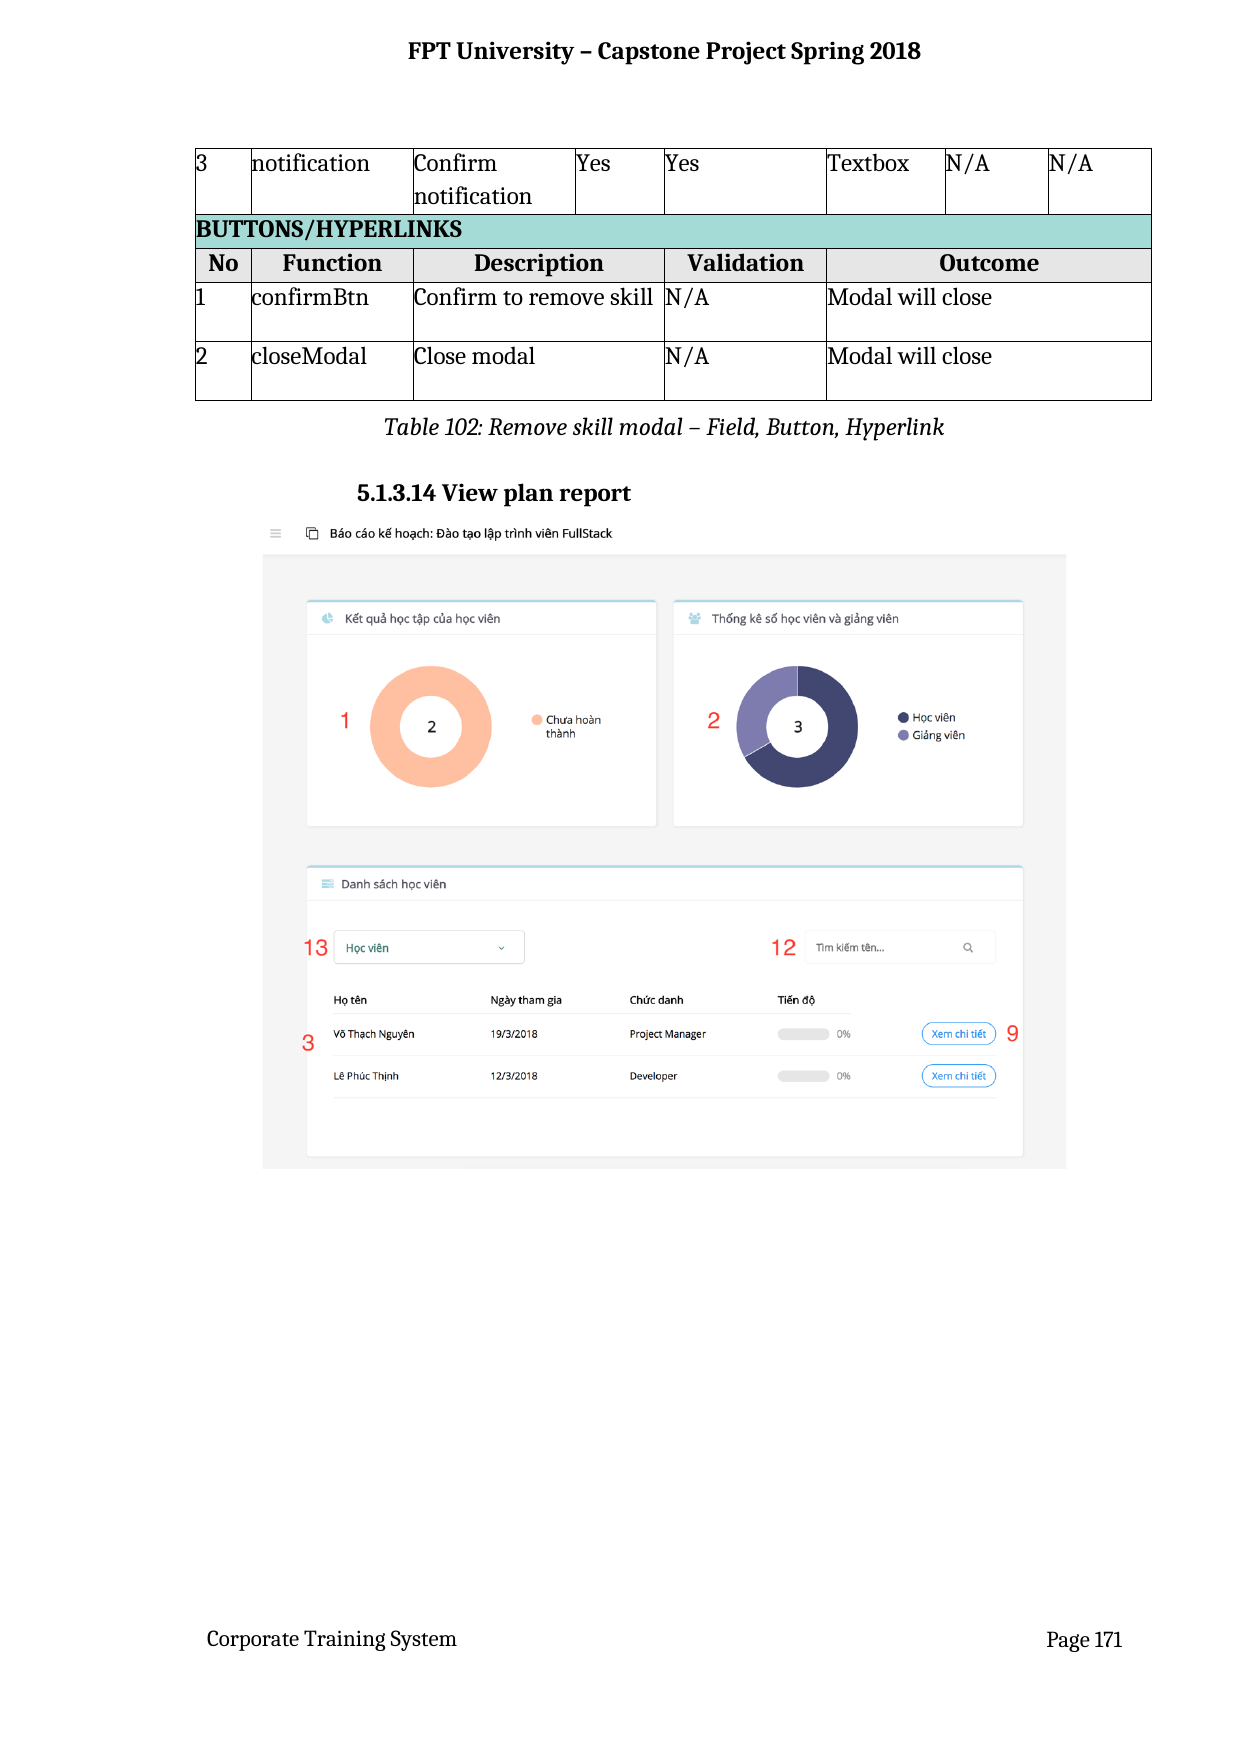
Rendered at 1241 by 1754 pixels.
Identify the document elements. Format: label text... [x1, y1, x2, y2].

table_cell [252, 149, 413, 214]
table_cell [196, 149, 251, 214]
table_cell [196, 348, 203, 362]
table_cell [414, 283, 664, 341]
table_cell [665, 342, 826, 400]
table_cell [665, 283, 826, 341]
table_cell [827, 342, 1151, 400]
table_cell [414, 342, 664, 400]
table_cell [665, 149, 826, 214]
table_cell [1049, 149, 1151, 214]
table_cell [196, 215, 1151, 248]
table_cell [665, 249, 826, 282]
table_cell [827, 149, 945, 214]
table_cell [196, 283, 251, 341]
picture [262, 512, 1067, 1169]
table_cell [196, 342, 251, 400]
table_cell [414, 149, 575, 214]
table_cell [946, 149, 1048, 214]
subtitle 5.1.3.14 View plan report [357, 478, 1124, 507]
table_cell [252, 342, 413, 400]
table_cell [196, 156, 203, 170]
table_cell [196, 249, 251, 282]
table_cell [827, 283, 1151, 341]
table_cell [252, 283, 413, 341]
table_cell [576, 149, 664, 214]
list Table : Remove skill modal – Field, Button, Hyperlink [207, 413, 1122, 442]
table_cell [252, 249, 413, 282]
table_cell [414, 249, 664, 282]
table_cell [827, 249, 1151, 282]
